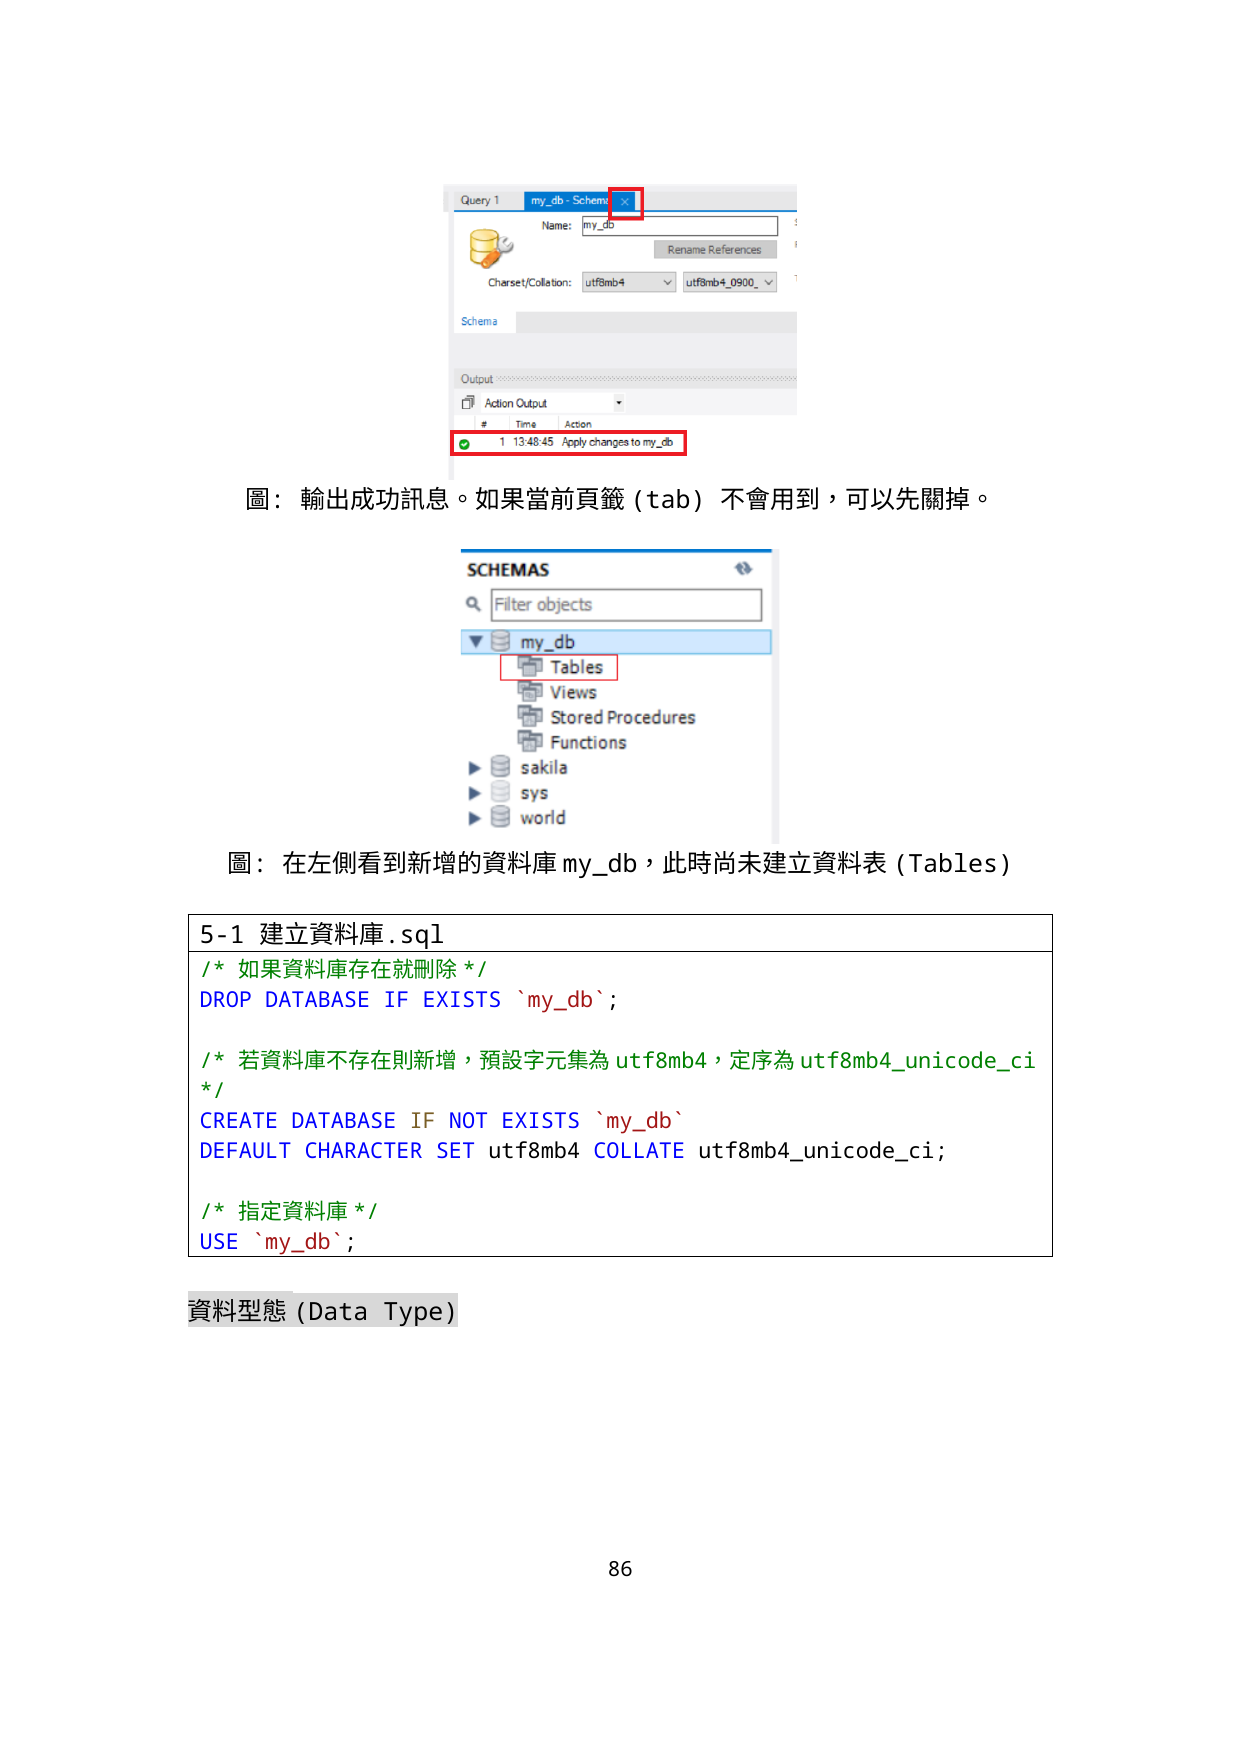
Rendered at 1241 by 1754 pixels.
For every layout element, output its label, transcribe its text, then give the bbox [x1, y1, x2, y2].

table_header 5-1 建立資料庫.sql [189, 915, 1052, 951]
picture [443, 184, 797, 480]
text 資料型態 (Data Type) [293, 1291, 1053, 1327]
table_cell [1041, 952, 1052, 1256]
text 圖: 在左側看到新增的資料庫my_db，此時尚未建立資料表 (Tables) [187, 843, 1053, 879]
picture [460, 549, 780, 844]
text 圖: 輸出成功訊息。如果當前頁籤 (tab) 不會用到，可以先關掉。 [187, 479, 1053, 516]
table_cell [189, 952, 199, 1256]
